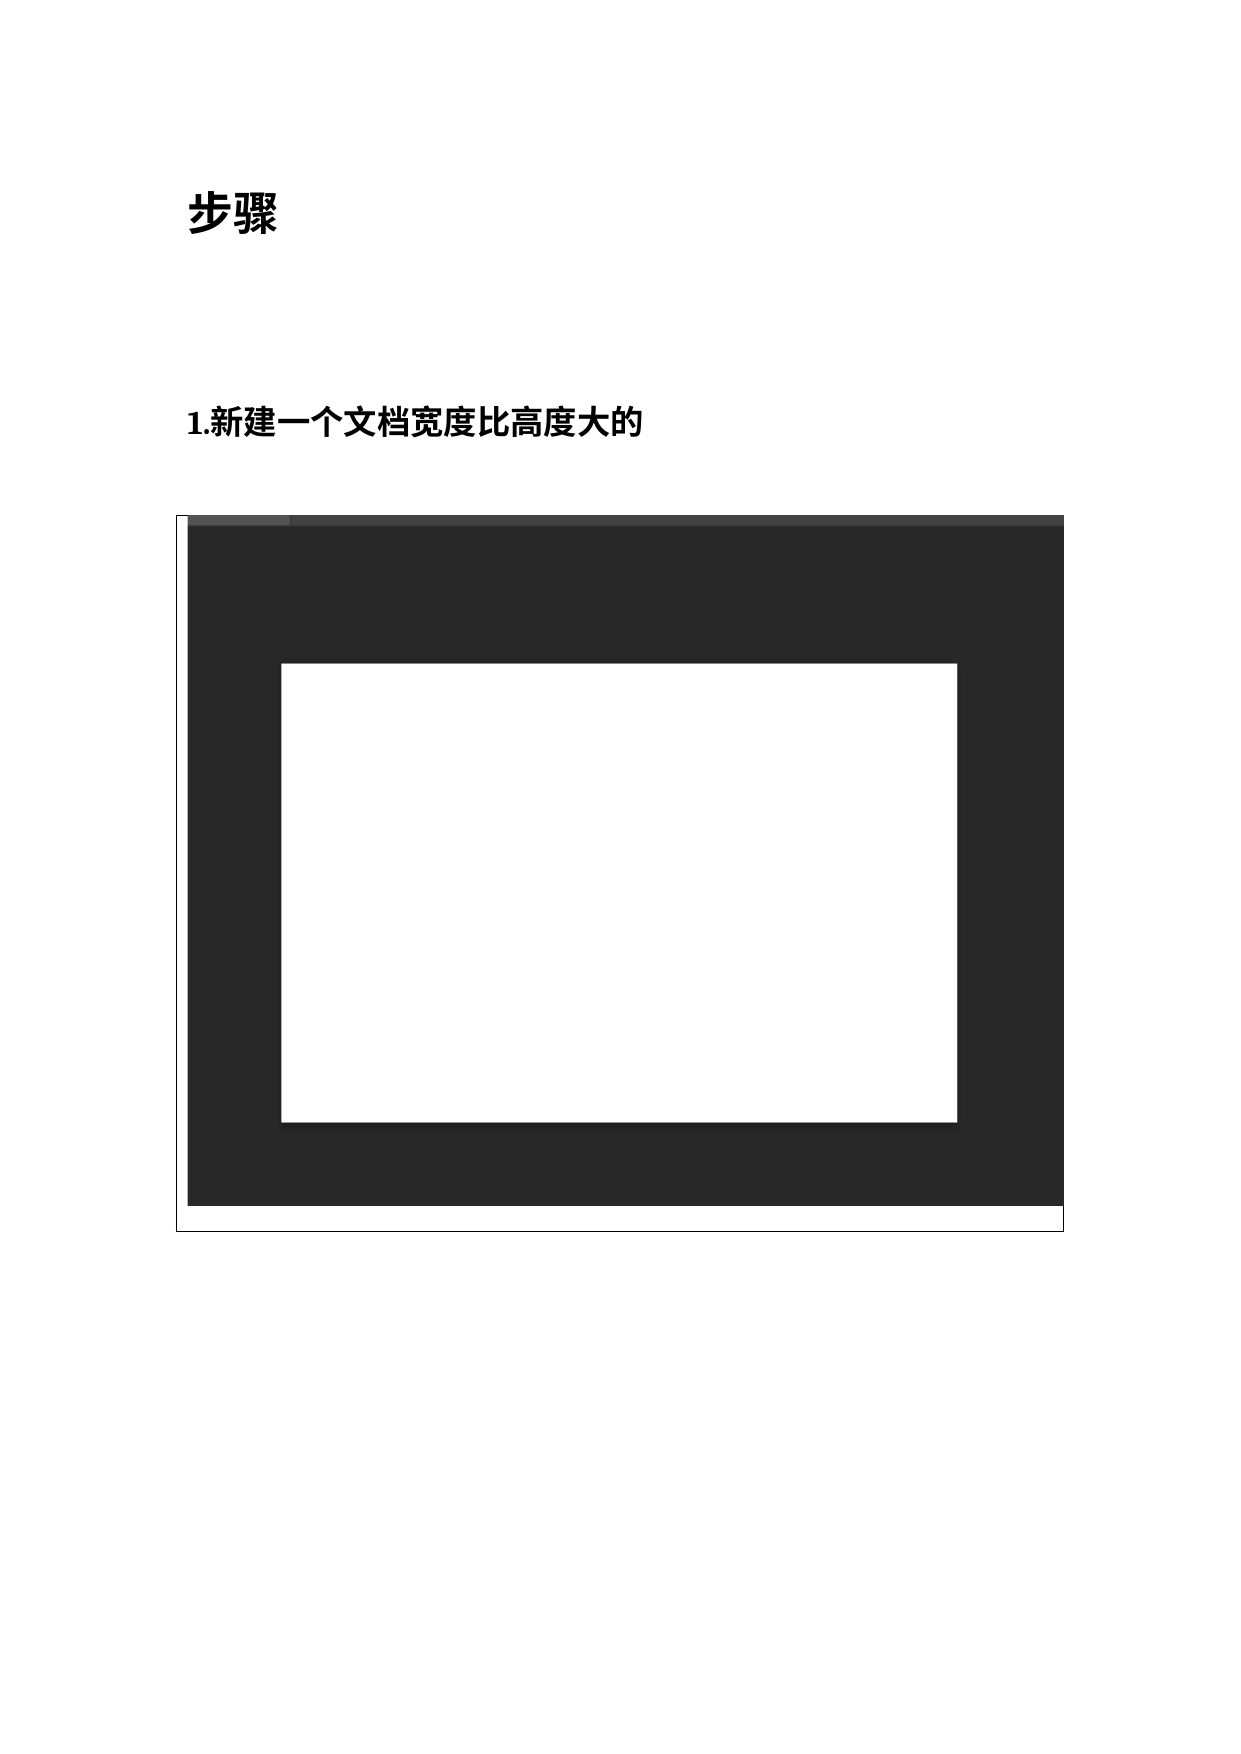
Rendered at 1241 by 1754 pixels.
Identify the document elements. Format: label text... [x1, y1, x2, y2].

table_header [177, 516, 1063, 1231]
subtitle 步骤 [187, 162, 1053, 259]
picture [187, 515, 1064, 1206]
subtitle 1.新建一个文档宽度比高度大的 [187, 387, 1053, 452]
